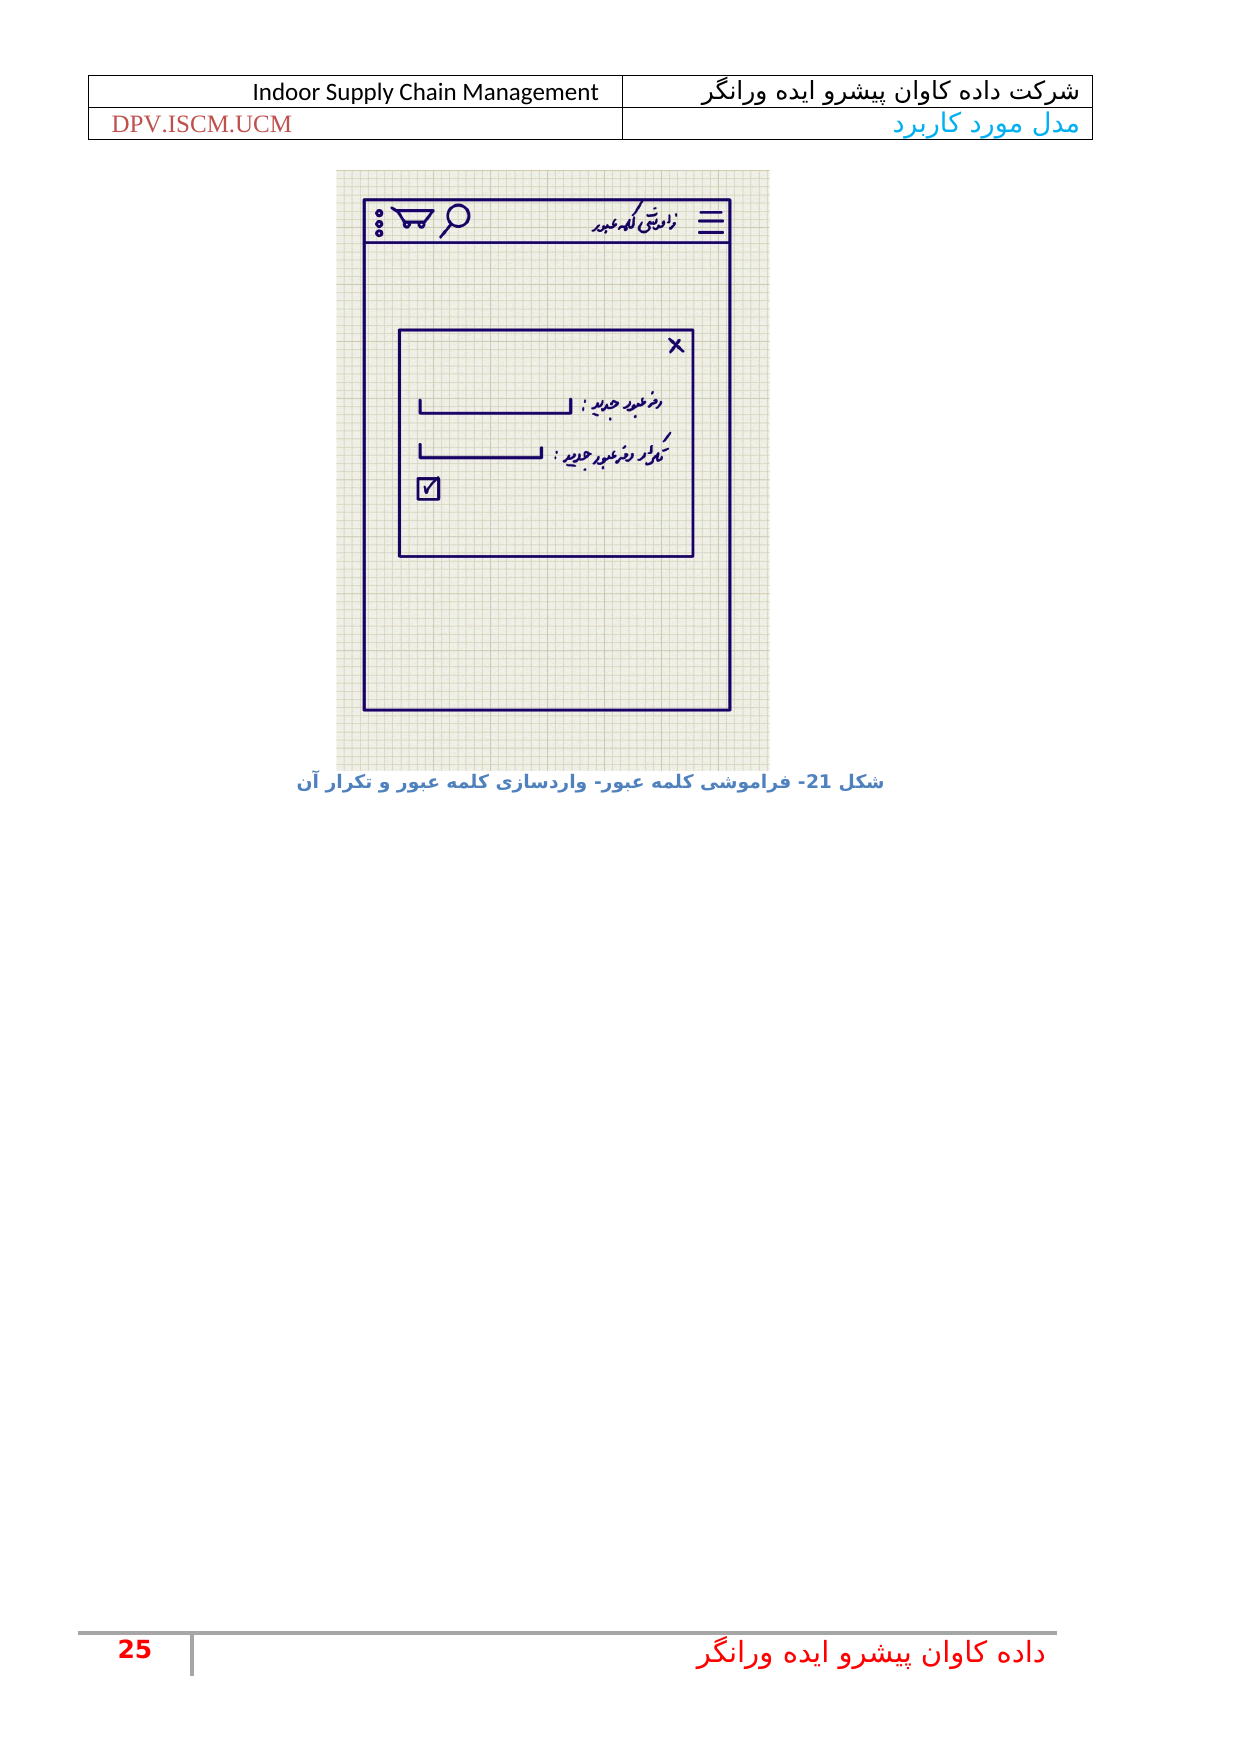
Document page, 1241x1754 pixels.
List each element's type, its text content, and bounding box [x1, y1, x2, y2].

picture [336, 170, 770, 771]
text شکل 21- فراموشی کلمه عبور- واردسازی کلمه عبور و تکرار آن [89, 771, 1092, 793]
